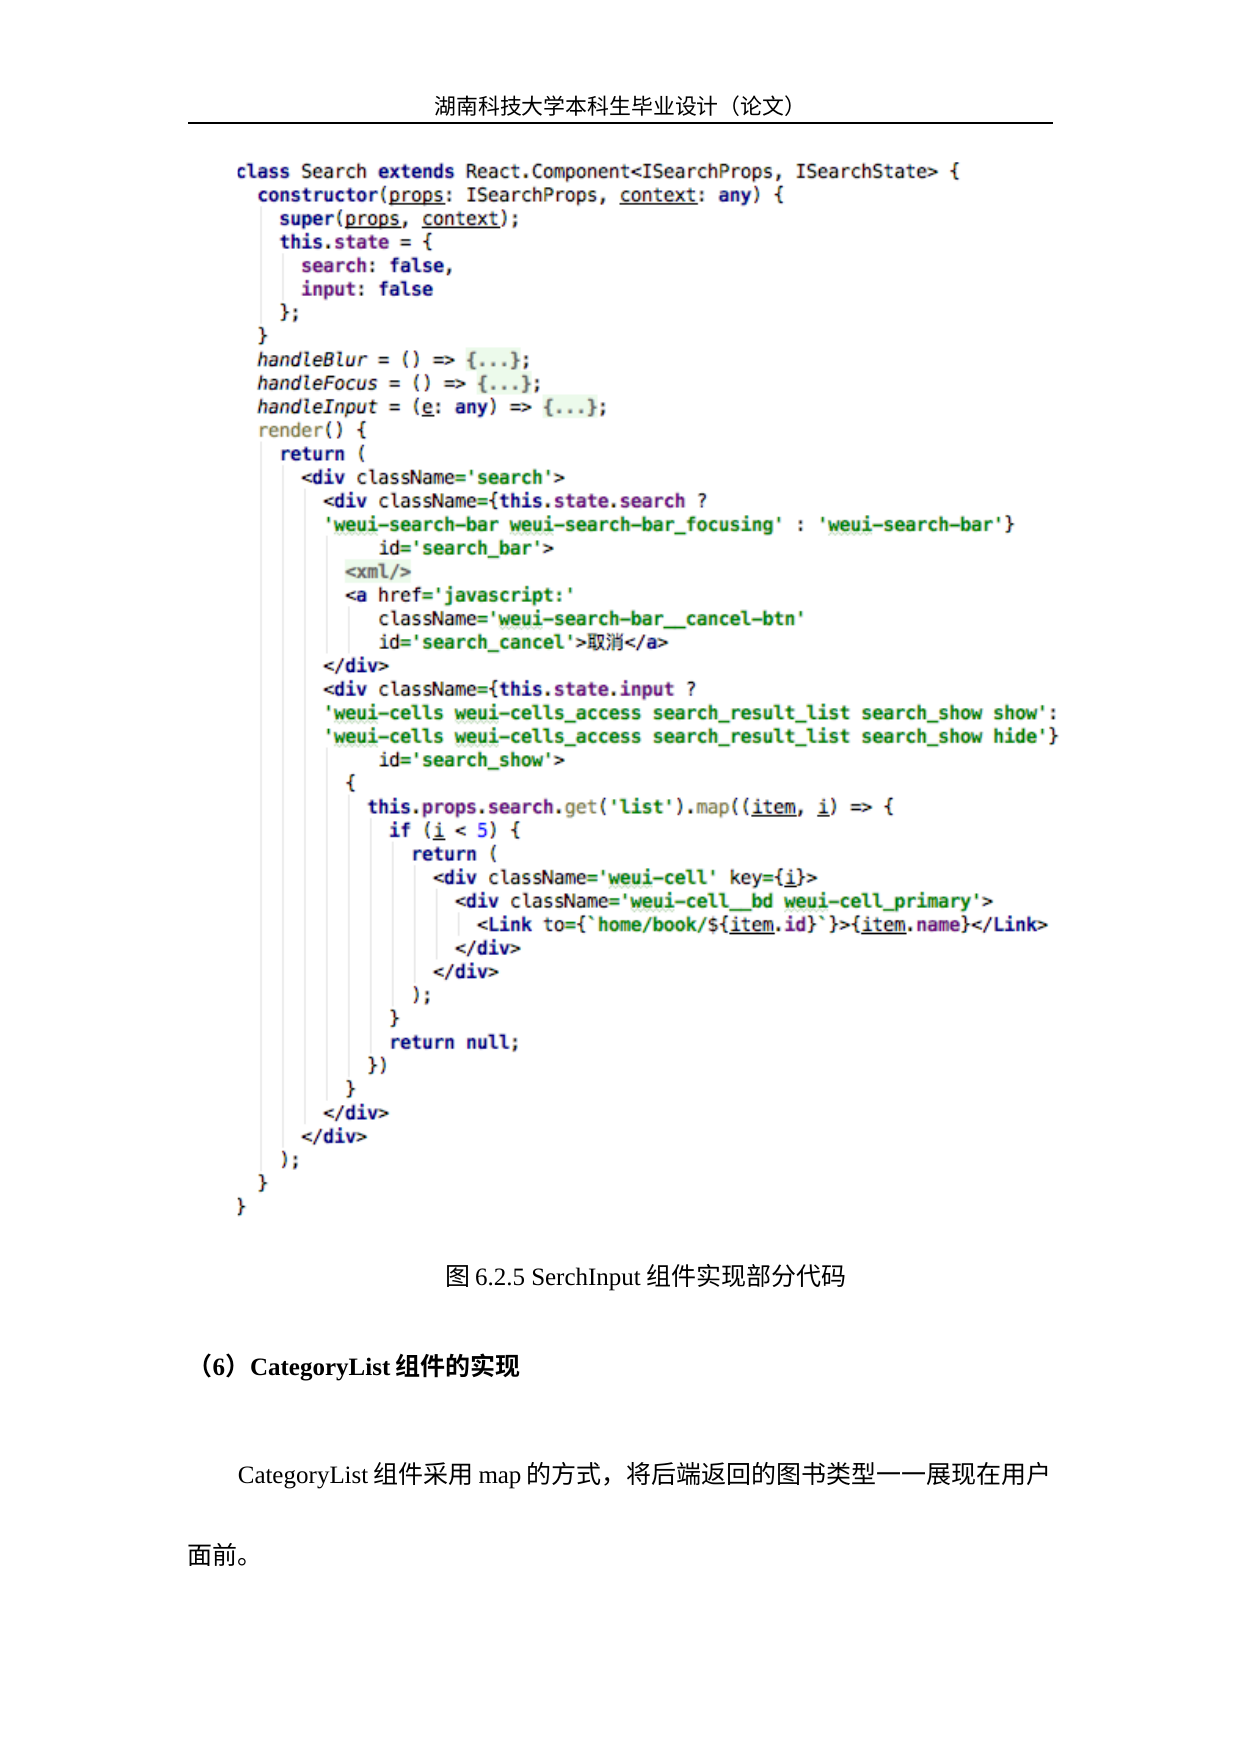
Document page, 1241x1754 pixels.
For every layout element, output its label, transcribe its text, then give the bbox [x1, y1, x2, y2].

text （6）CategoryList组件的实现 [187, 1332, 1053, 1397]
text CategoryList组件采用map的方式，将后端返回的图书类型一一展现在用户面前。 [187, 1440, 1053, 1586]
picture [237, 162, 1103, 1217]
text 图6.2.5 SerchInput组件实现部分代码 [187, 1242, 1053, 1307]
